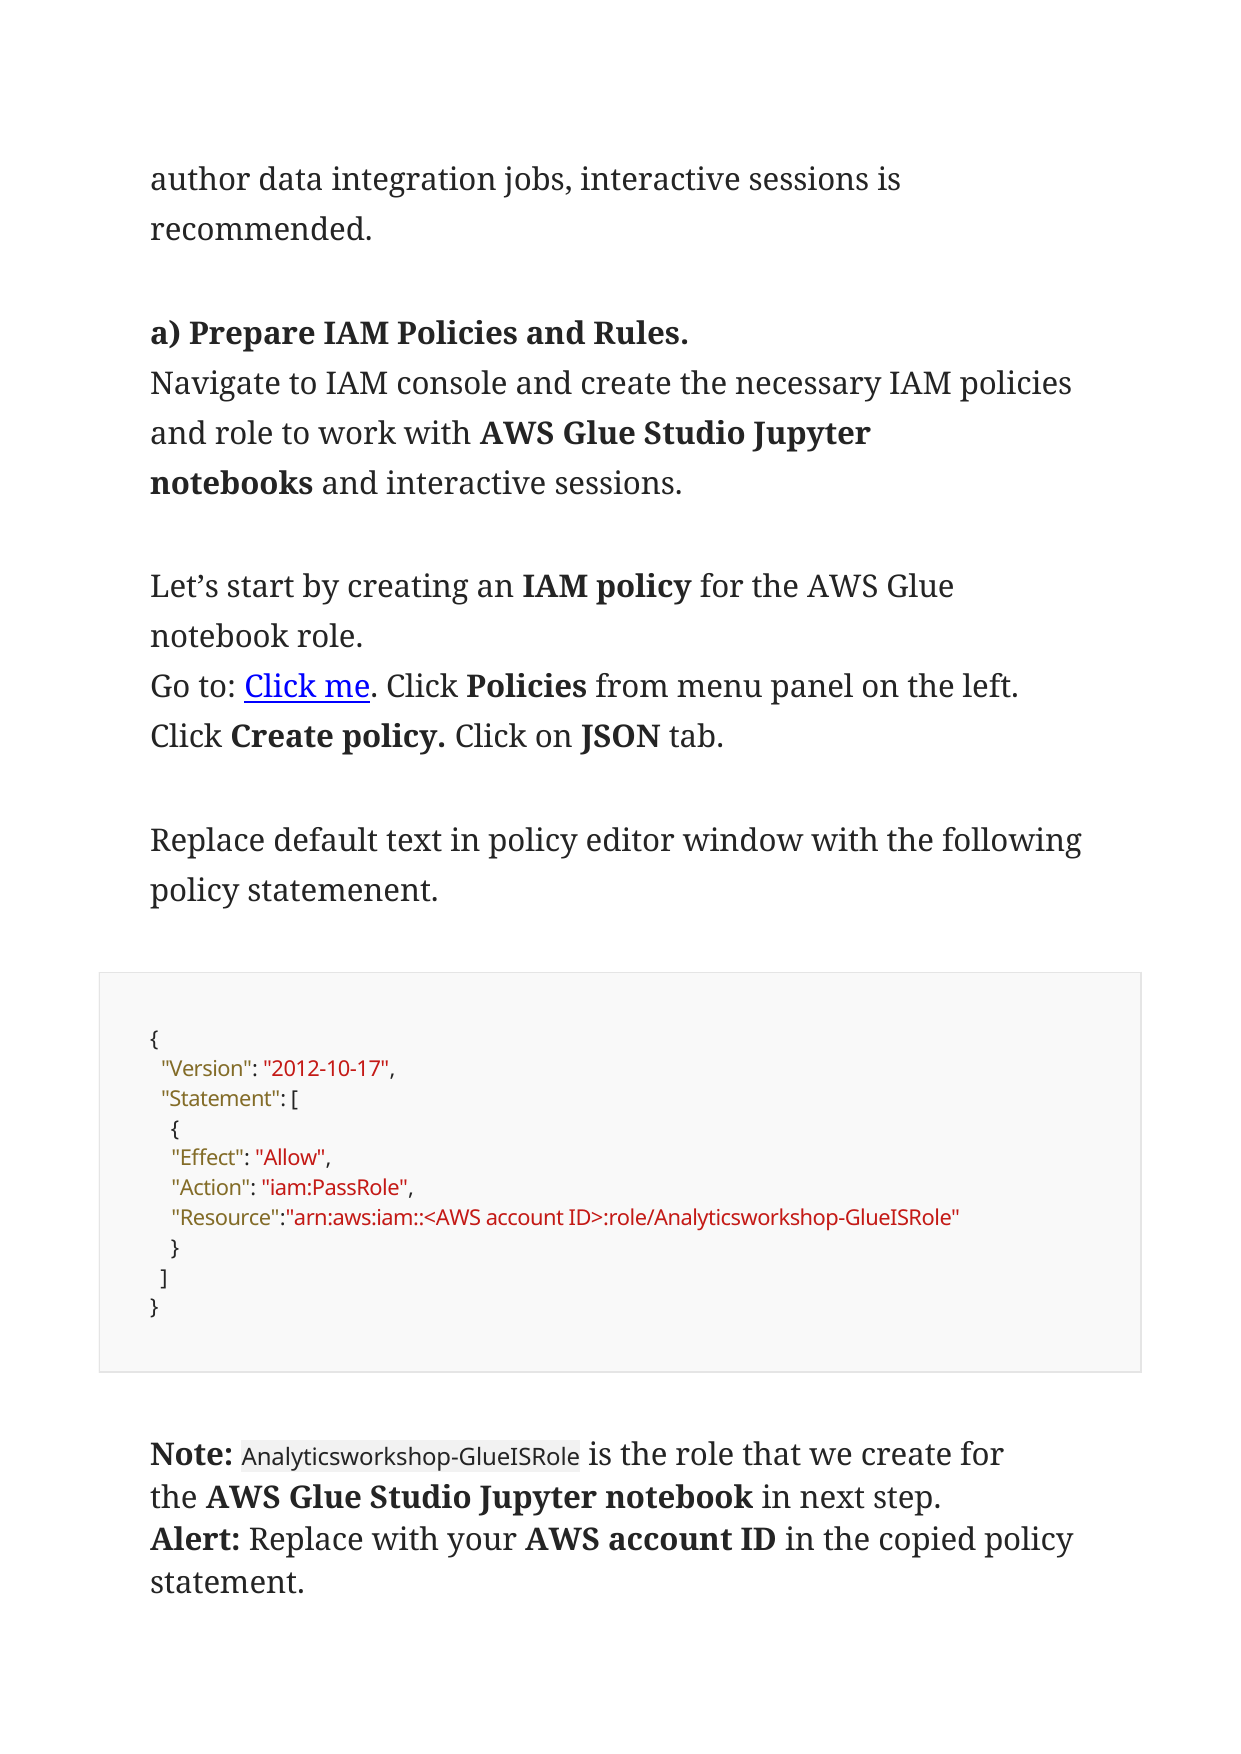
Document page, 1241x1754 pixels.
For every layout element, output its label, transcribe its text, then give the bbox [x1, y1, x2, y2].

text Replace default text in policy editor window with the following policy statemenent. [150, 811, 1090, 911]
text Let’s start by creating an IAM policy for the AWS Glue notebook role. Go to: Click me. Click Policies from menu panel on the left. Click Create policy. Click on JSON tab. [150, 557, 1090, 757]
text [150, 150, 1090, 250]
text Note: Analyticsworkshop-GlueISRole is the role that we create for the AWS Glue Studio Jupyter notebook in next step. Alert: Replace with your AWS account ID in the copied policy statement. [150, 1432, 1090, 1602]
text a) Prepare IAM Policies and Rules. Navigate to IAM console and create the necessary IAM policies and role to work with AWS Glue Studio Jupyter notebooks and interactive sessions. [150, 303, 1090, 503]
text { "Version": "2012-10-17", "Statement": [ { "Effect": "Allow", "Action": "iam:PassRole", "Resource":"arn:aws:iam::<AWS account ID>:role/Analyticsworkshop-GlueISRole" } ] } [100, 973, 1140, 1371]
